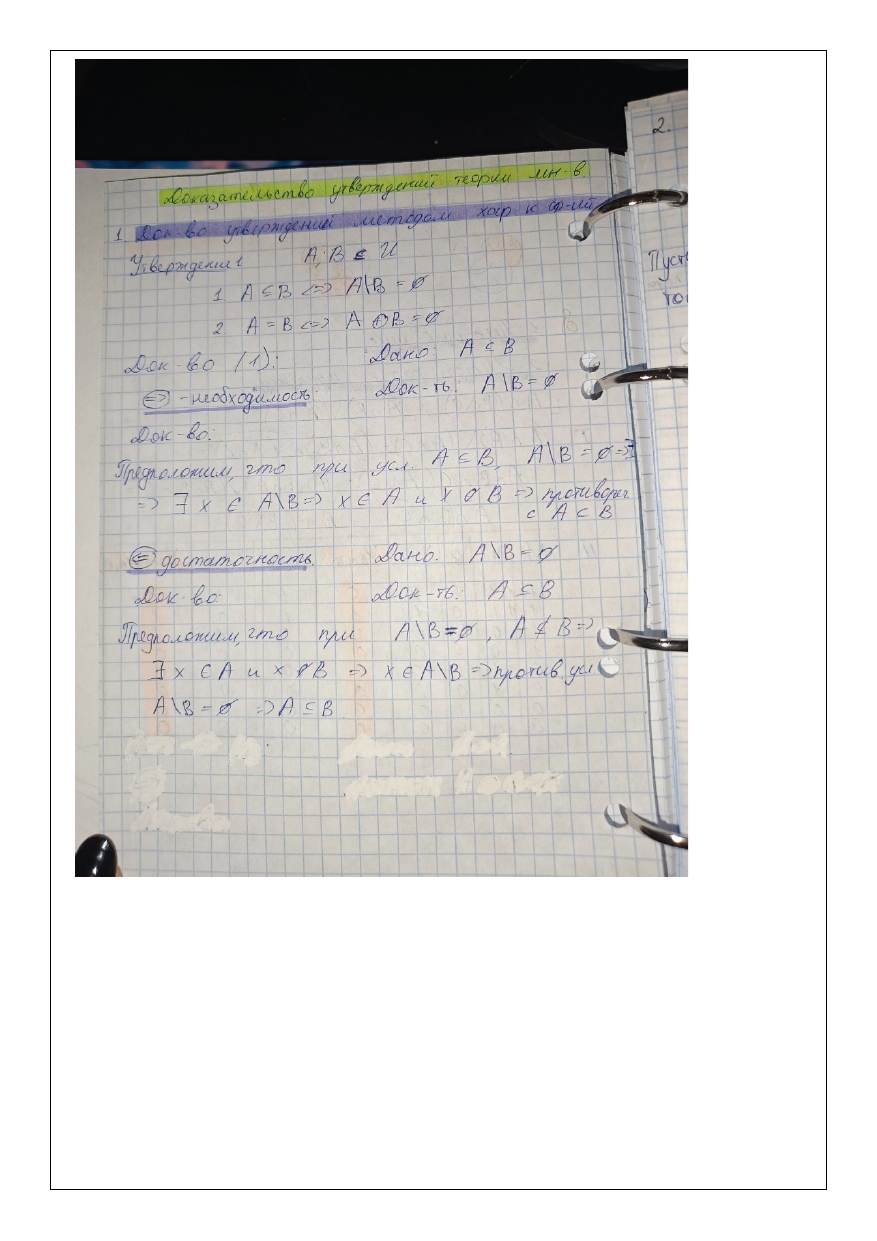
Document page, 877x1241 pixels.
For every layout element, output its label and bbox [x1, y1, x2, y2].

picture [75, 59, 689, 877]
